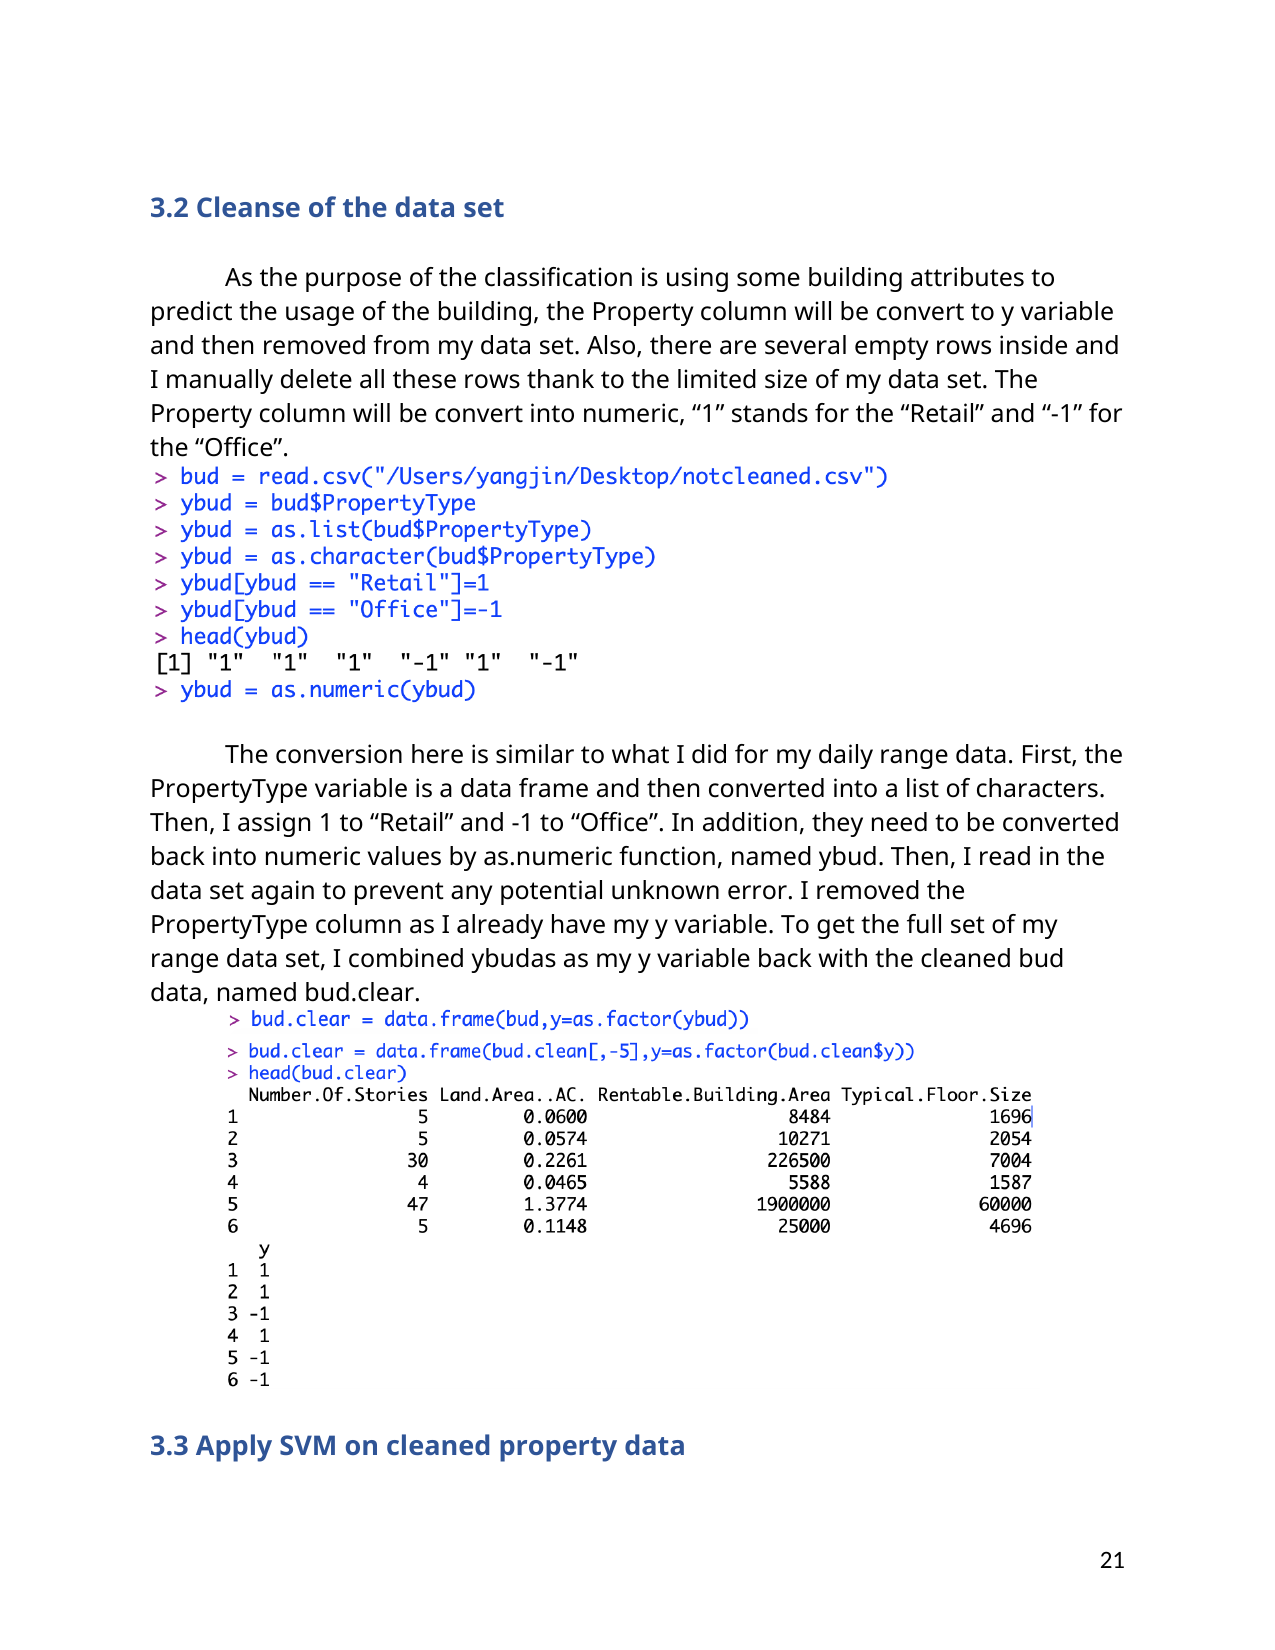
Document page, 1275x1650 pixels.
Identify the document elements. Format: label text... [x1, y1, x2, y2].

text The conversion here is similar to what I did for my daily range data. First, the PropertyType variable is a data frame and then converted into a list of characters. Then, I assign 1 to “Retail” and -1 to “Office”. In addition, they need to be converted back into numeric values by as.numeric function, named ybud. Then, I read in the data set again to prevent any potential unknown error. I removed the PropertyType column as I already have my y variable. To get the full set of my range data set, I combined ybudas as my y variable back with the cleaned bud data, named bud.clear. [150, 559, 1125, 832]
text Now let me apply the SVM to see how everything works. I imported the e1071 library before, and try using the linear SVM, and set the cost at 5. Here I rename the output as svm.bud to distinguish from the svm.fit used before. [150, 1320, 1125, 1422]
picture [150, 286, 900, 526]
picture [225, 862, 1040, 1211]
subtitle 3.3 Apply SVM on cleaned property data [150, 1249, 1125, 1286]
picture [225, 831, 759, 857]
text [150, 150, 1125, 286]
